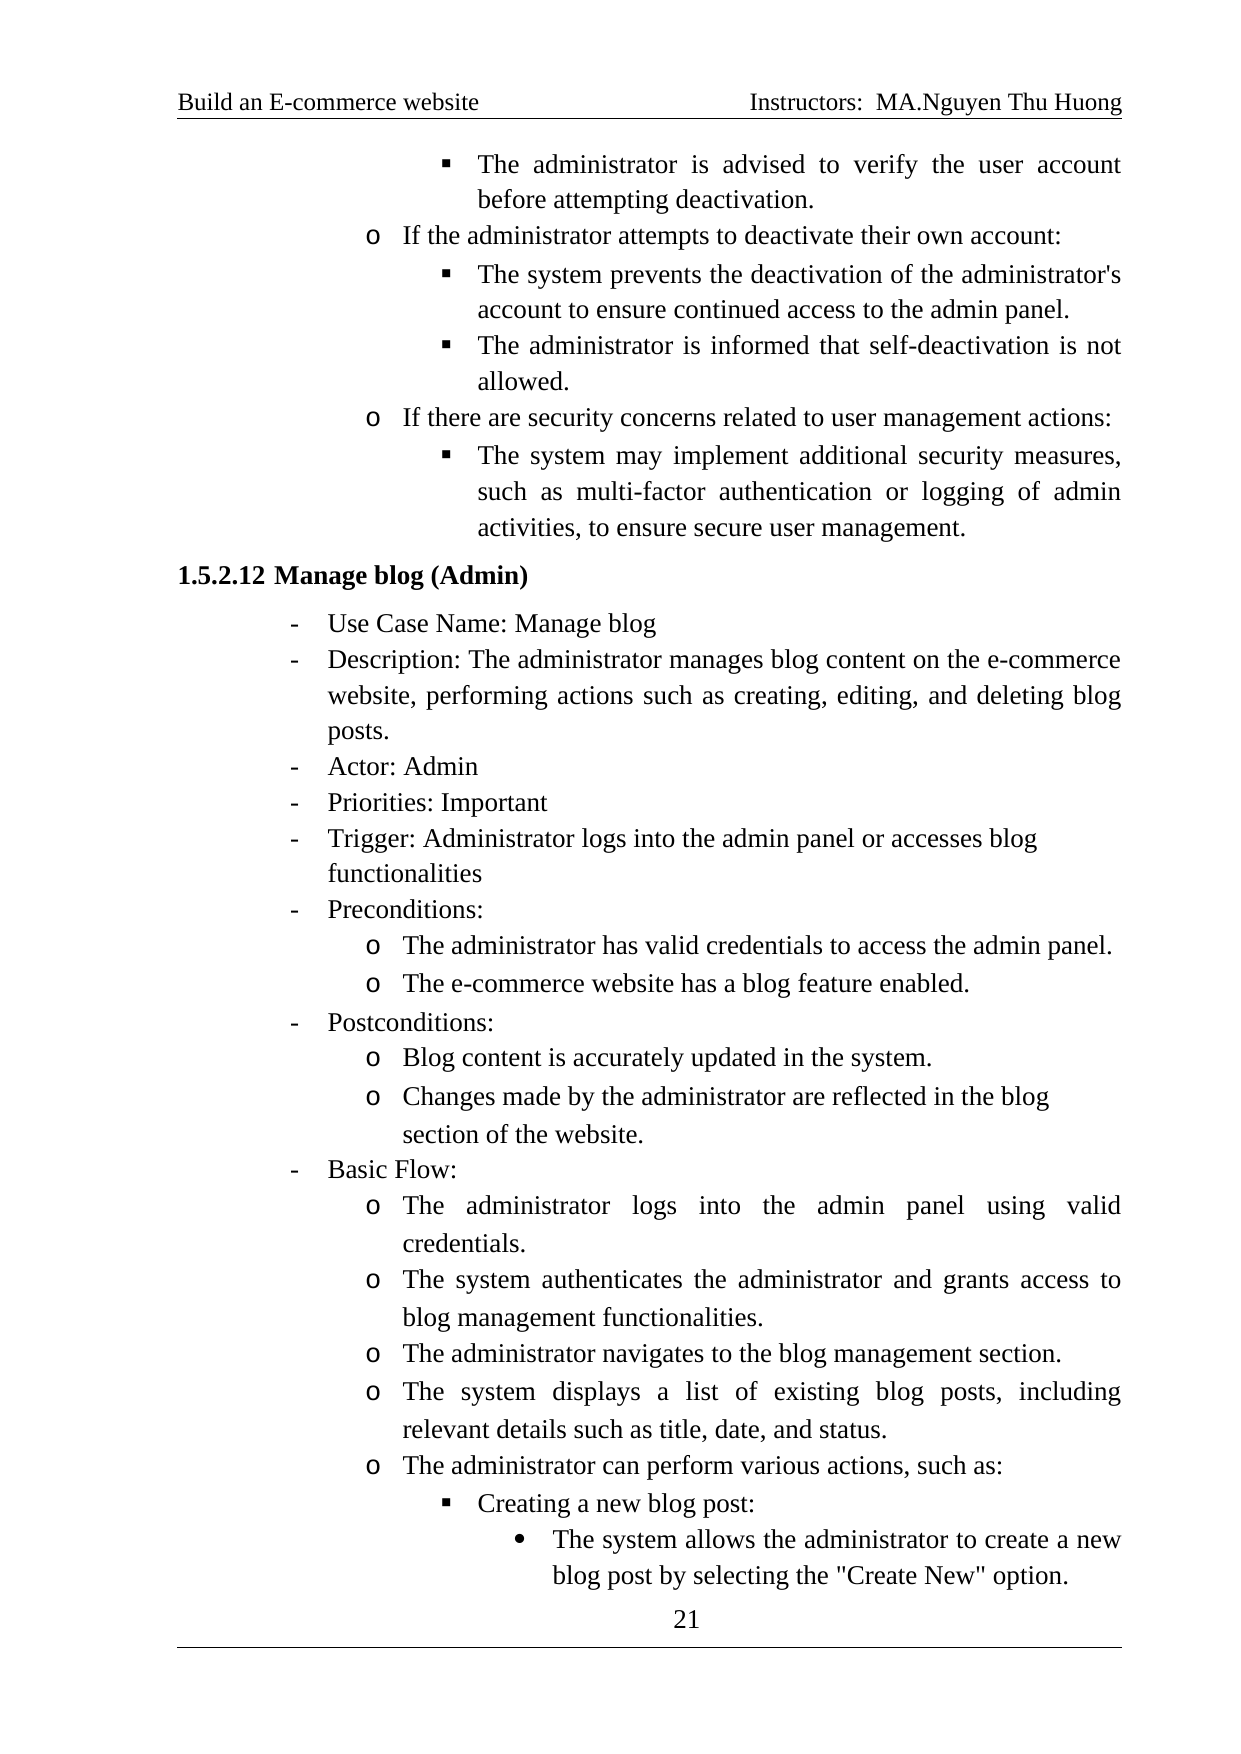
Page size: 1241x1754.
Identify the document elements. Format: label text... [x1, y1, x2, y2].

list Blog content is accurately updated in the system. [365, 1041, 1122, 1075]
list The administrator can perform various actions, such as: [365, 1449, 1122, 1482]
list The system allows the administrator to create a new blog post by selecting the "Create New" option. [515, 1523, 1122, 1590]
list Trigger: Administrator logs into the admin panel or accesses blog functionalities [290, 822, 1122, 888]
list Changes made by the administrator are reflected in the blog section of the website. [365, 1080, 1122, 1149]
list Priorities: Important [290, 786, 1122, 817]
list Postconditions: [290, 1006, 1122, 1037]
list The system displays a list of existing blog posts, including relevant details such as title, date, and status. [365, 1375, 1122, 1444]
list Basic Flow: [290, 1154, 1122, 1185]
list The administrator logs into the admin panel using valid credentials. [365, 1189, 1122, 1258]
list The administrator has valid credentials to access the admin panel. [365, 929, 1122, 962]
list The administrator navigates to the blog management section. [365, 1337, 1122, 1370]
list The system authenticates the administrator and grants access to blog management functionalities. [365, 1263, 1122, 1332]
list The e-commerce website has a blog feature enabled. [365, 967, 1122, 1001]
list Use Case Name: Manage blog [290, 607, 1122, 638]
list Actor: Admin [290, 750, 1122, 781]
list Preconditions: [290, 893, 1122, 924]
list The system prevents the deactivation of the administrator's account to ensure continued access to the admin panel. [440, 258, 1122, 325]
list If the administrator attempts to deactivate their own account: [365, 219, 1122, 253]
subtitle Manage blog (Admin) [177, 559, 1122, 590]
list If there are security concerns related to user management actions: [365, 401, 1122, 434]
list Creating a new blog post: [440, 1487, 1122, 1519]
list The administrator is informed that self-deactivation is not allowed. [440, 329, 1122, 396]
list Description: The administrator manages blog content on the e-commerce website, performing actions such as creating, editing, and deleting blog posts. [290, 643, 1122, 746]
list The administrator is advised to verify the user account before attempting deactivation. [440, 148, 1122, 215]
list The system may implement additional security measures, such as multi-factor authentication or logging of admin activities, to ensure secure user management. [440, 439, 1122, 542]
